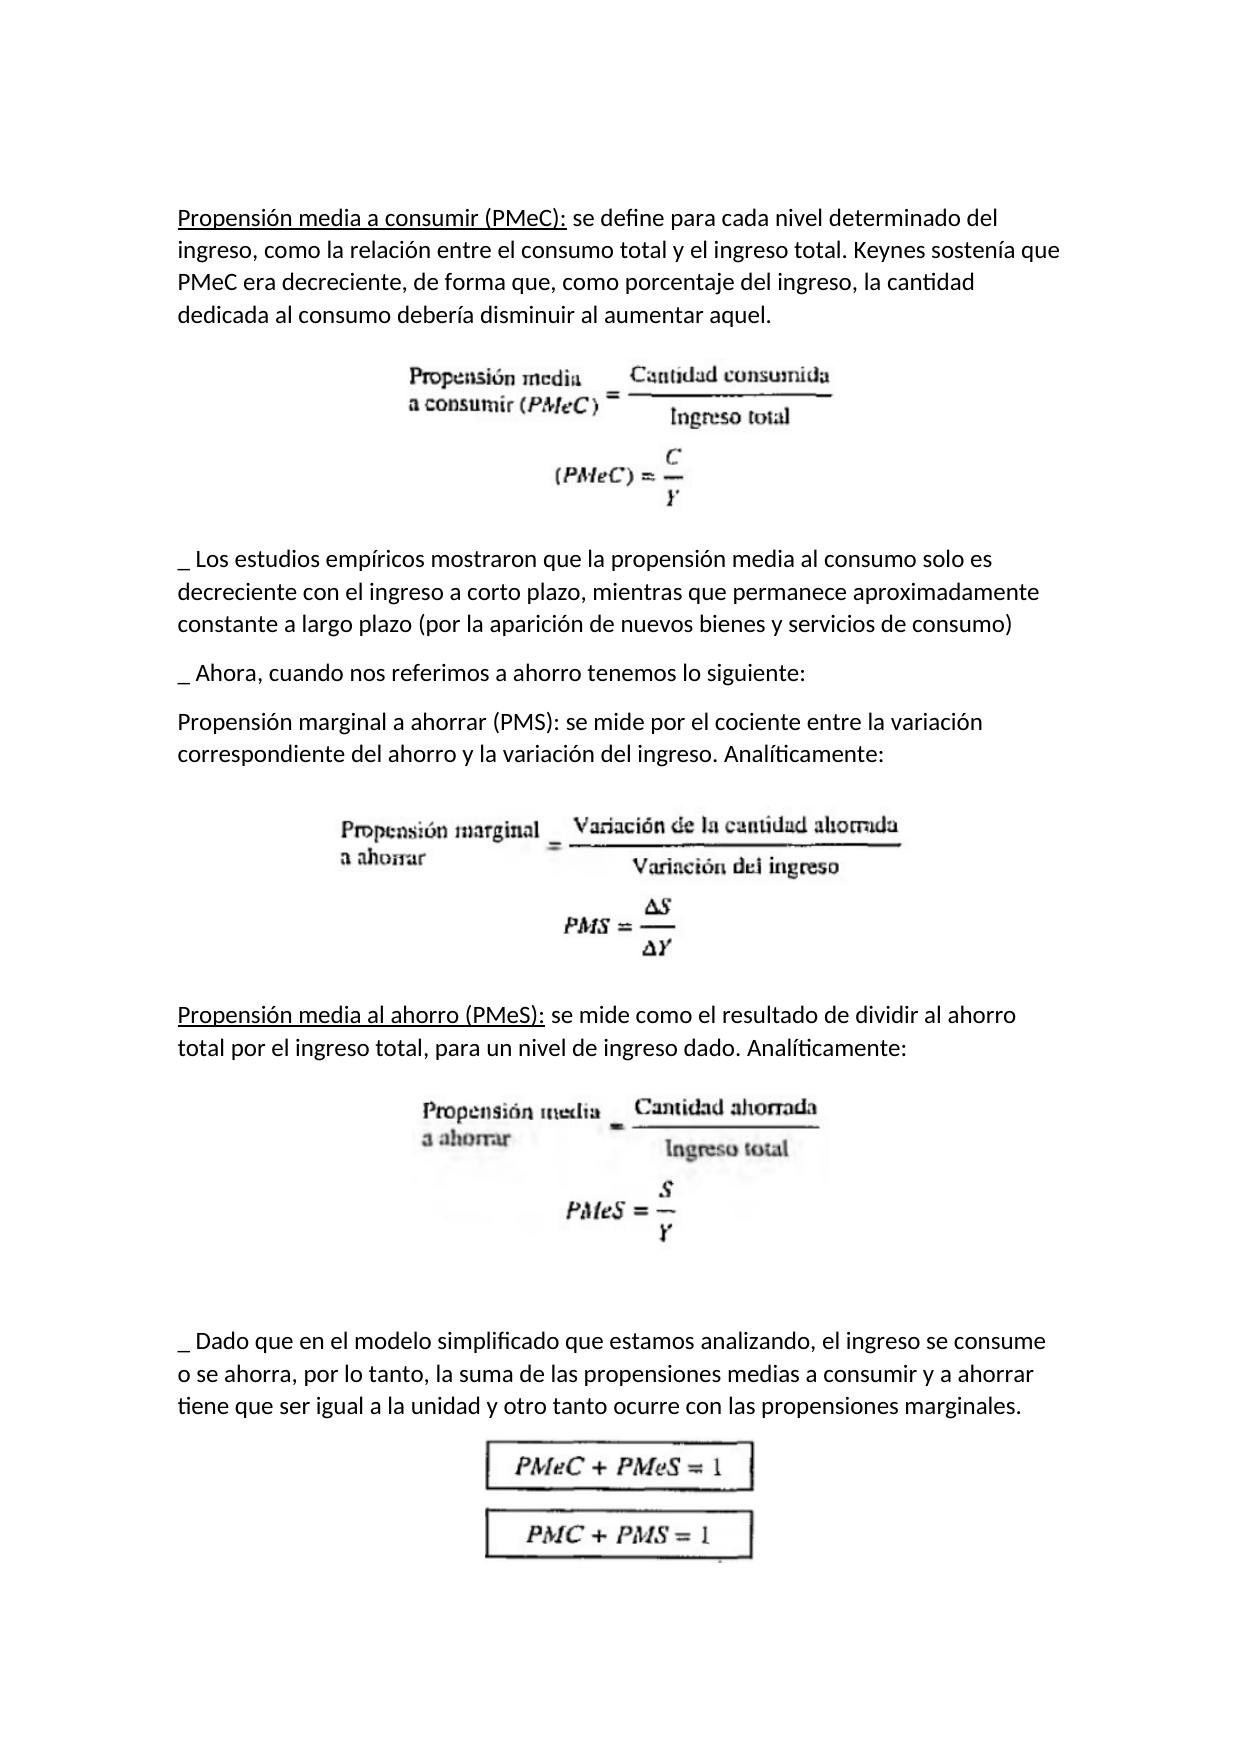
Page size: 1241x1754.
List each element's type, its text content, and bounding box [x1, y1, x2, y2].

text Propensión media a consumir (PMeC): se define para cada nivel determinado del ingreso, como la relación entre el consumo total y el ingreso total. Keynes sostenía que PMeC era decreciente, de forma que, como porcentaje del ingreso, la cantidad dedicada al consumo debería disminuir al aumentar aquel. [177, 202, 1063, 329]
picture [484, 1437, 756, 1563]
picture [411, 1086, 830, 1250]
text _ Los estudios empíricos mostraron que la propensión media al consumo solo es decreciente con el ingreso a corto plazo, mientras que permanece aproximadamente constante a largo plazo (por la aparición de nuevos bienes y servicios de consumo) [177, 544, 1063, 639]
text _ Ahora, cuando nos referimos a ahorro tenemos lo siguiente: [177, 657, 1063, 688]
text _ Dado que en el modelo simplificado que estamos analizando, el ingreso se consume o se ahorra, por lo tanto, la suma de las propensiones medias a consumir y a ahorrar tiene que ser igual a la unidad y otro tanto ocurre con las propensiones marginales. [177, 1326, 1063, 1421]
text Propensión media al ahorro (PMeS): se mide como el resultado de dividir al ahorro total por el ingreso total, para un nivel de ingreso dado. Analíticamente: [177, 999, 1063, 1062]
text Propensión marginal a ahorrar (PMS): se mide por el cociente entre la variación correspondiente del ahorro y la variación del ingreso. Analíticamente: [177, 706, 1063, 769]
picture [402, 358, 839, 512]
picture [331, 806, 911, 962]
